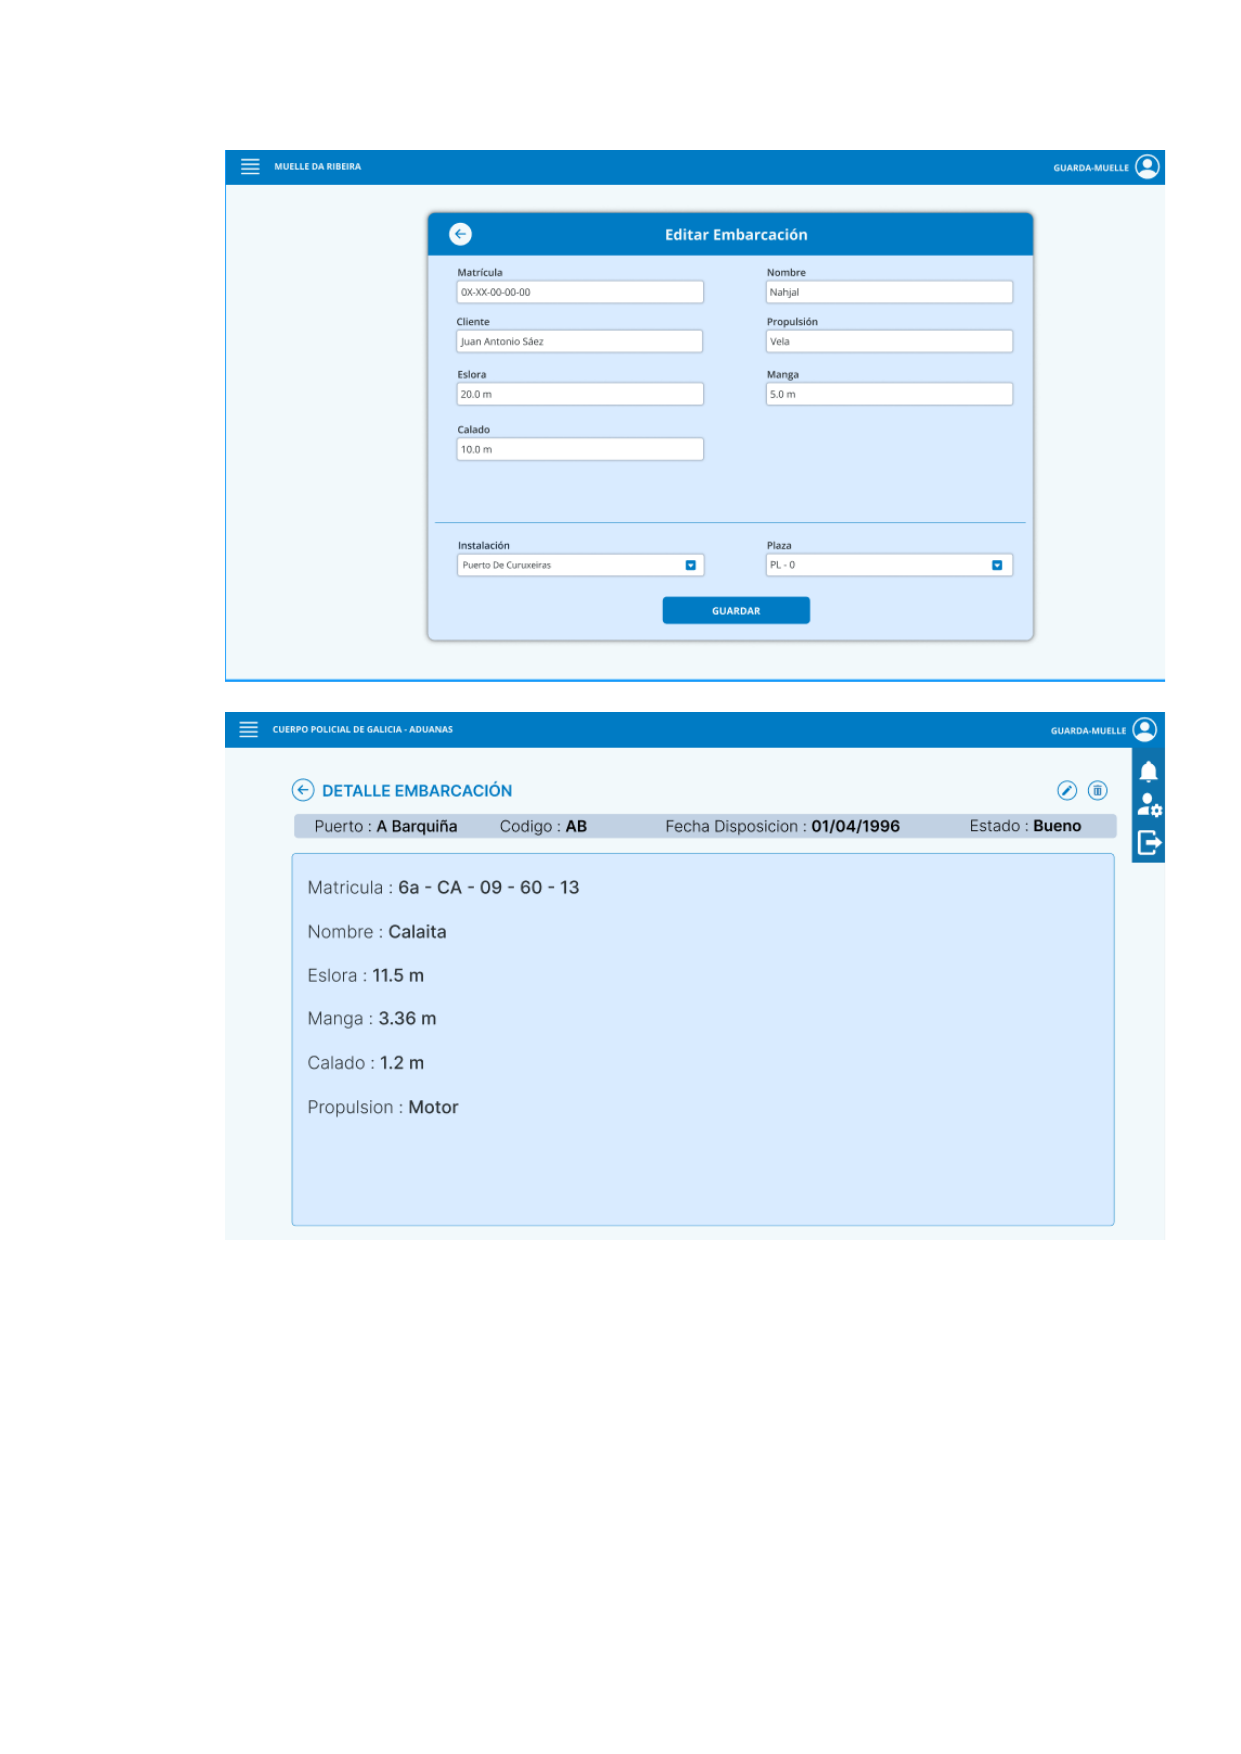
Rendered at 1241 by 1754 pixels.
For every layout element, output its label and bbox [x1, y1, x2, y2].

picture [225, 150, 1166, 682]
picture [225, 712, 1166, 1240]
